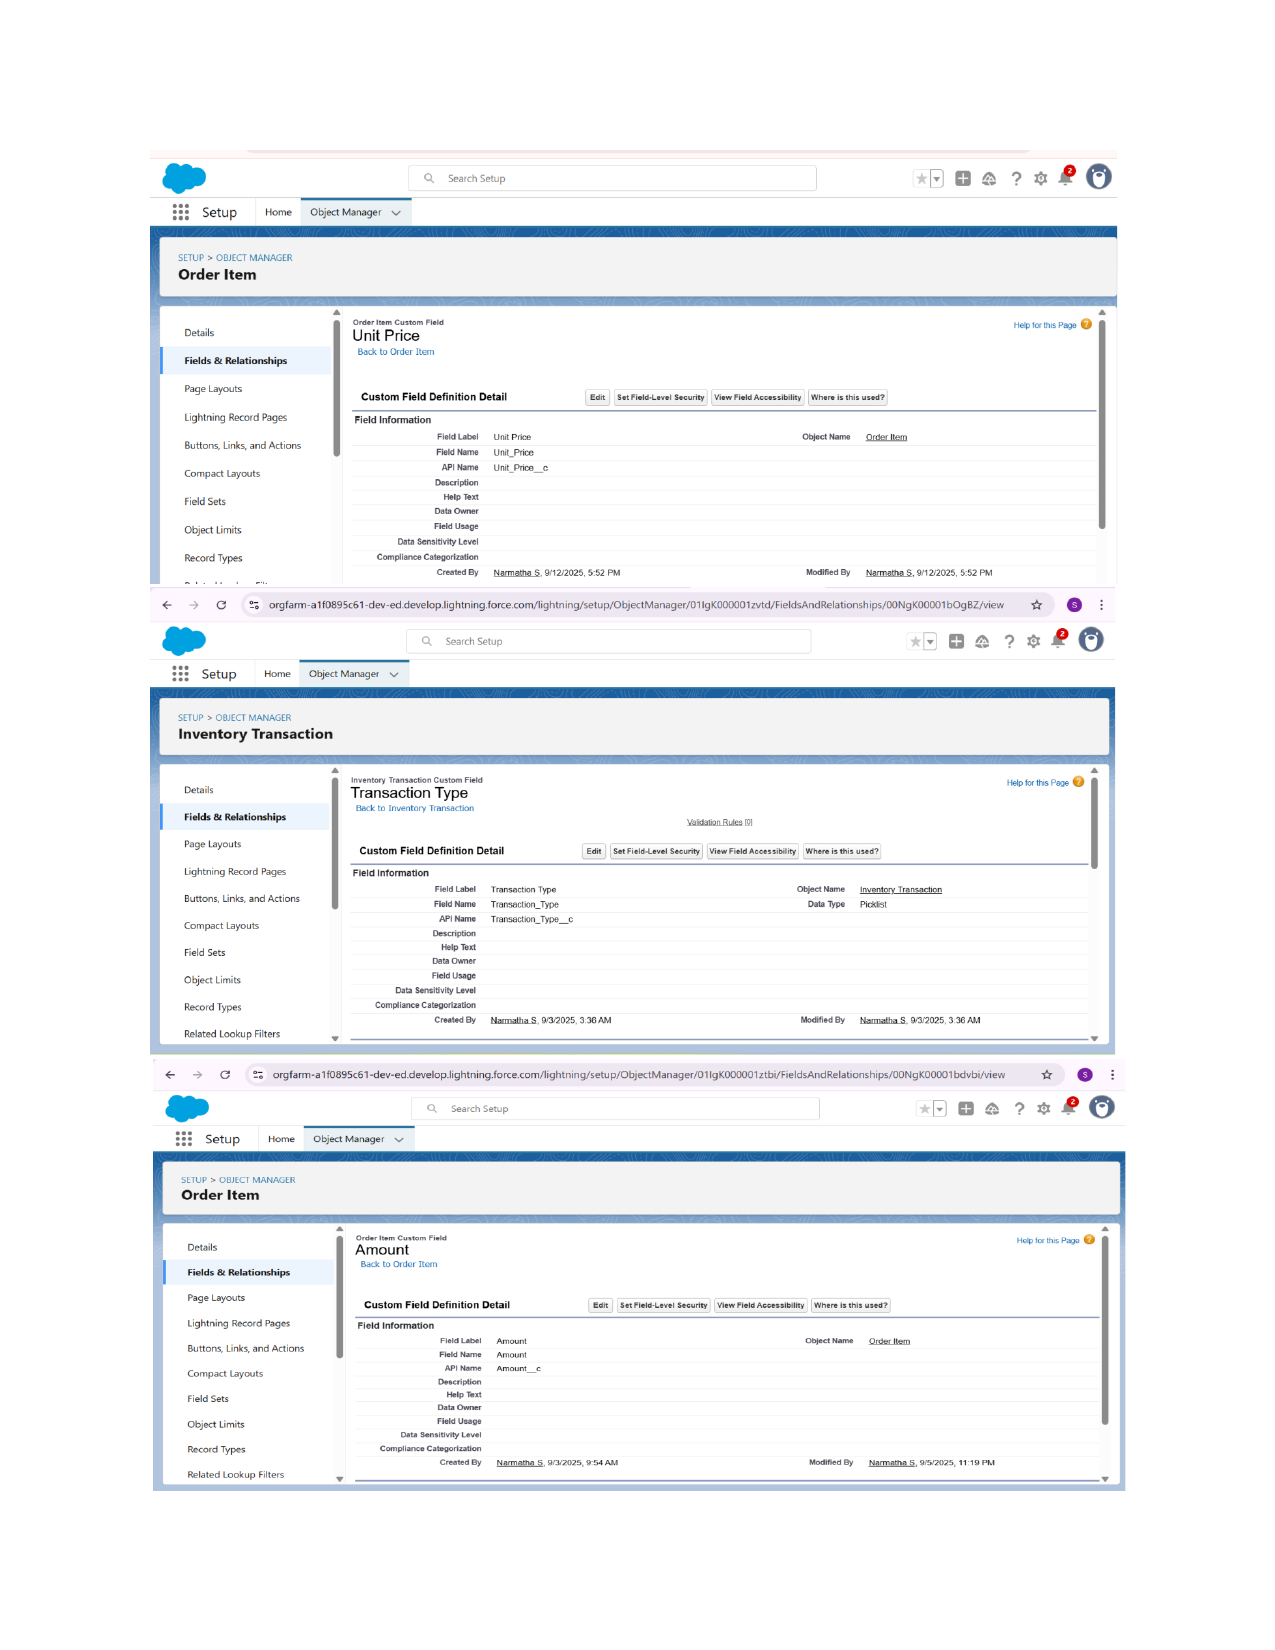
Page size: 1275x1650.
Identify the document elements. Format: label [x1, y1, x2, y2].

picture [150, 587, 1116, 1055]
picture [153, 1059, 1126, 1491]
picture [150, 150, 1118, 584]
